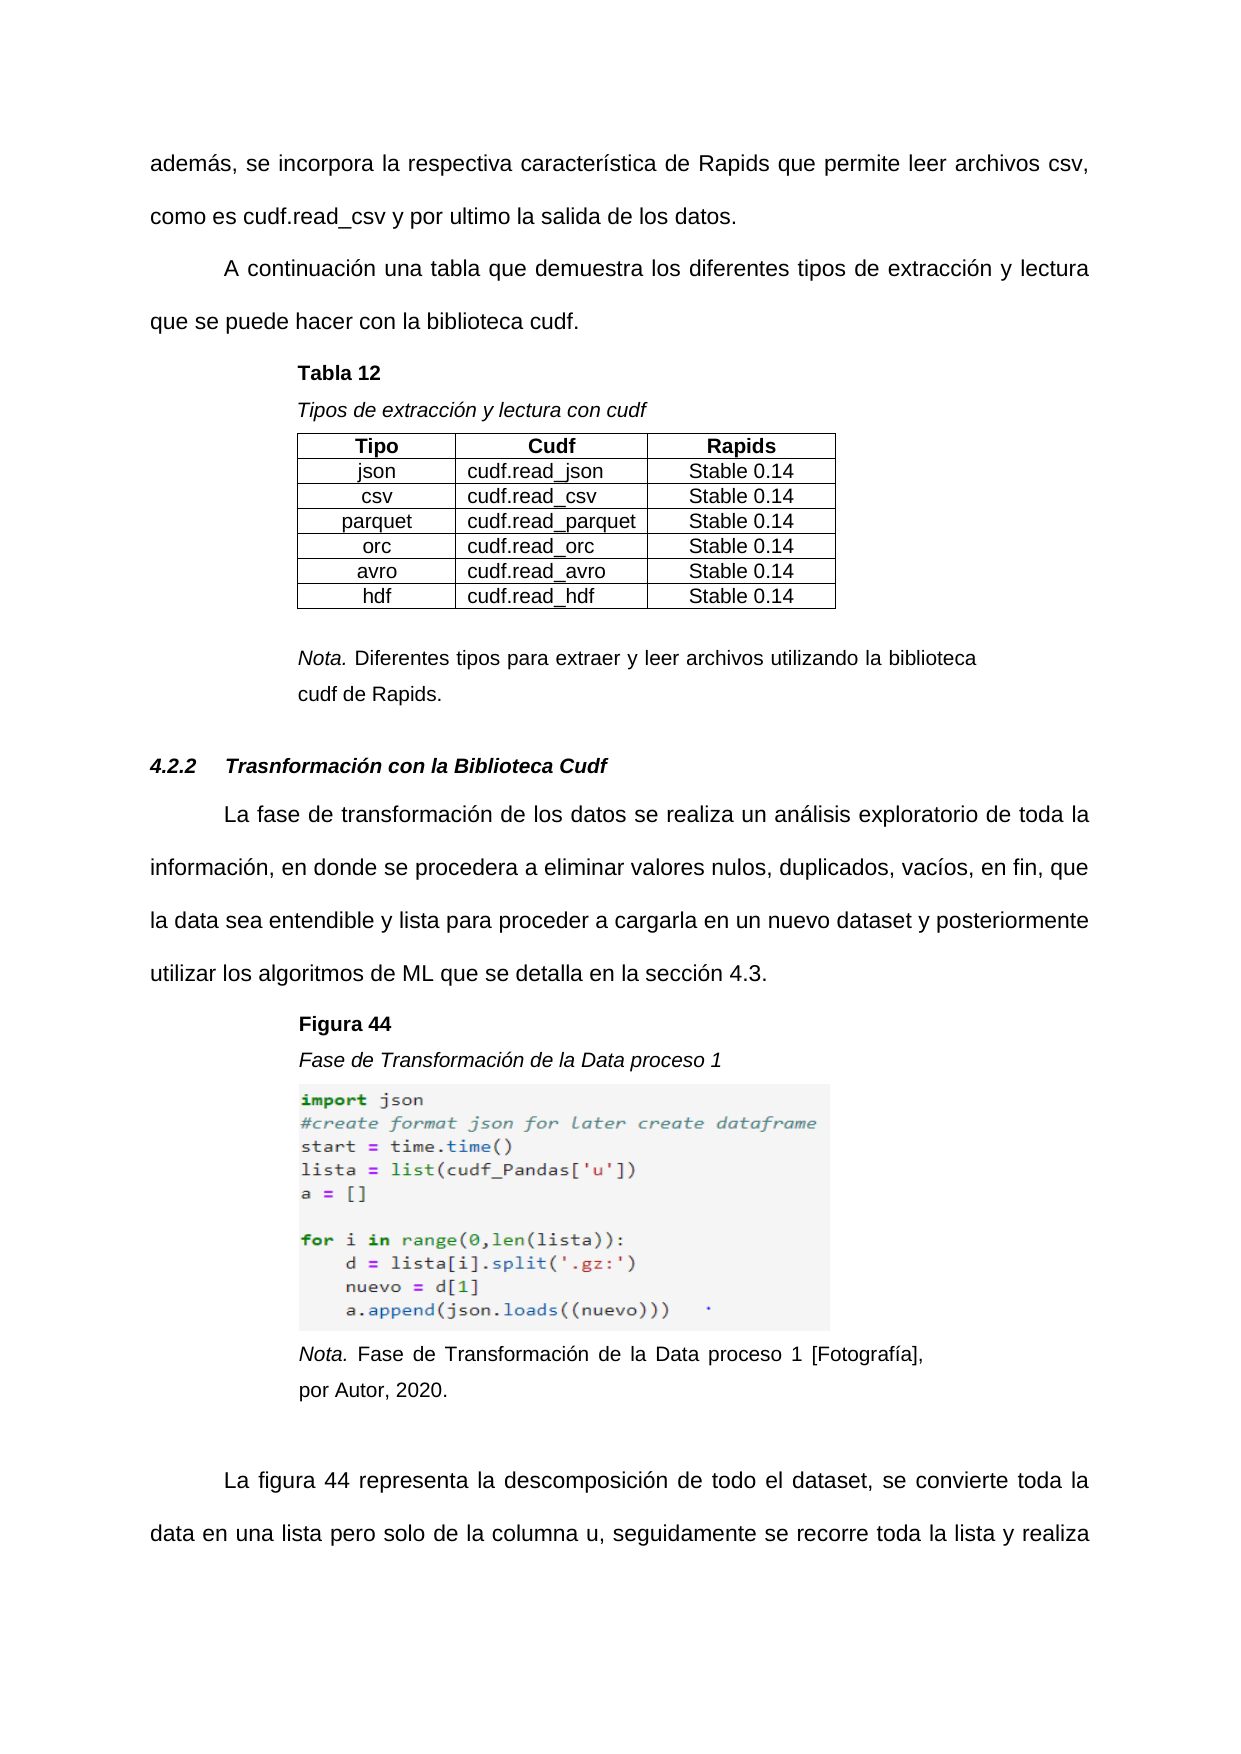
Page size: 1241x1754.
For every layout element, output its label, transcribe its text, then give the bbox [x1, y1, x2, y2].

text A continuación una tabla que demuestra los diferentes tipos de extracción y lectura que se puede hacer con la biblioteca cudf. [150, 255, 1090, 334]
table_cell orc [298, 534, 455, 558]
text Tipos de extracción y lectura con cudf [239, 397, 1090, 421]
table_cell avro [298, 559, 455, 583]
text Figura 44 [299, 1012, 1090, 1036]
table_cell hdf [298, 584, 455, 608]
table_cell json [298, 459, 455, 483]
table_cell cudf.read_parquet [456, 509, 647, 533]
subtitle Trasnformación con la Biblioteca Cudf [150, 753, 1090, 777]
table_cell Stable 0.14 [648, 559, 835, 583]
table_cell Stable 0.14 [648, 509, 835, 533]
table_cell cudf.read_avro [456, 559, 647, 583]
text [150, 1467, 1090, 1546]
table_cell cudf.read_orc [456, 534, 647, 558]
text Nota. Diferentes tipos para extraer y leer archivos utilizando la biblioteca cudf de Rapids. [298, 646, 978, 706]
table_cell Stable 0.14 [648, 484, 835, 508]
table_cell cudf.read_csv [456, 484, 647, 508]
table_cell Stable 0.14 [648, 534, 835, 558]
list Nota. Fase de Transformación de la Data proceso 1 [Fotografía], por Autor, 2020. [299, 1342, 925, 1402]
table_cell Stable 0.14 [648, 584, 835, 608]
text Fase de Transformación de la Data proceso 1 [299, 1048, 1090, 1072]
table_header Cudf [456, 434, 647, 458]
table_cell Stable 0.14 [648, 459, 835, 483]
table_header Tipo [298, 434, 455, 458]
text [150, 150, 1090, 229]
text Tabla 12 [239, 361, 1090, 385]
table_cell parquet [298, 509, 455, 533]
table_header Rapids [648, 434, 835, 458]
text La fase de transformación de los datos se realiza un análisis exploratorio de toda la información, en donde se procedera a eliminar valores nulos, duplicados, vacíos, en fin, que la data sea entendible y lista para proceder a cargarla en un nuevo dataset y posteriormente utilizar los algoritmos de ML que se detalla en la sección 4.3. [150, 801, 1090, 986]
picture [298, 1084, 830, 1331]
table_cell csv [298, 484, 455, 508]
table_cell cudf.read_json [456, 459, 647, 483]
table_cell cudf.read_hdf [456, 584, 647, 608]
